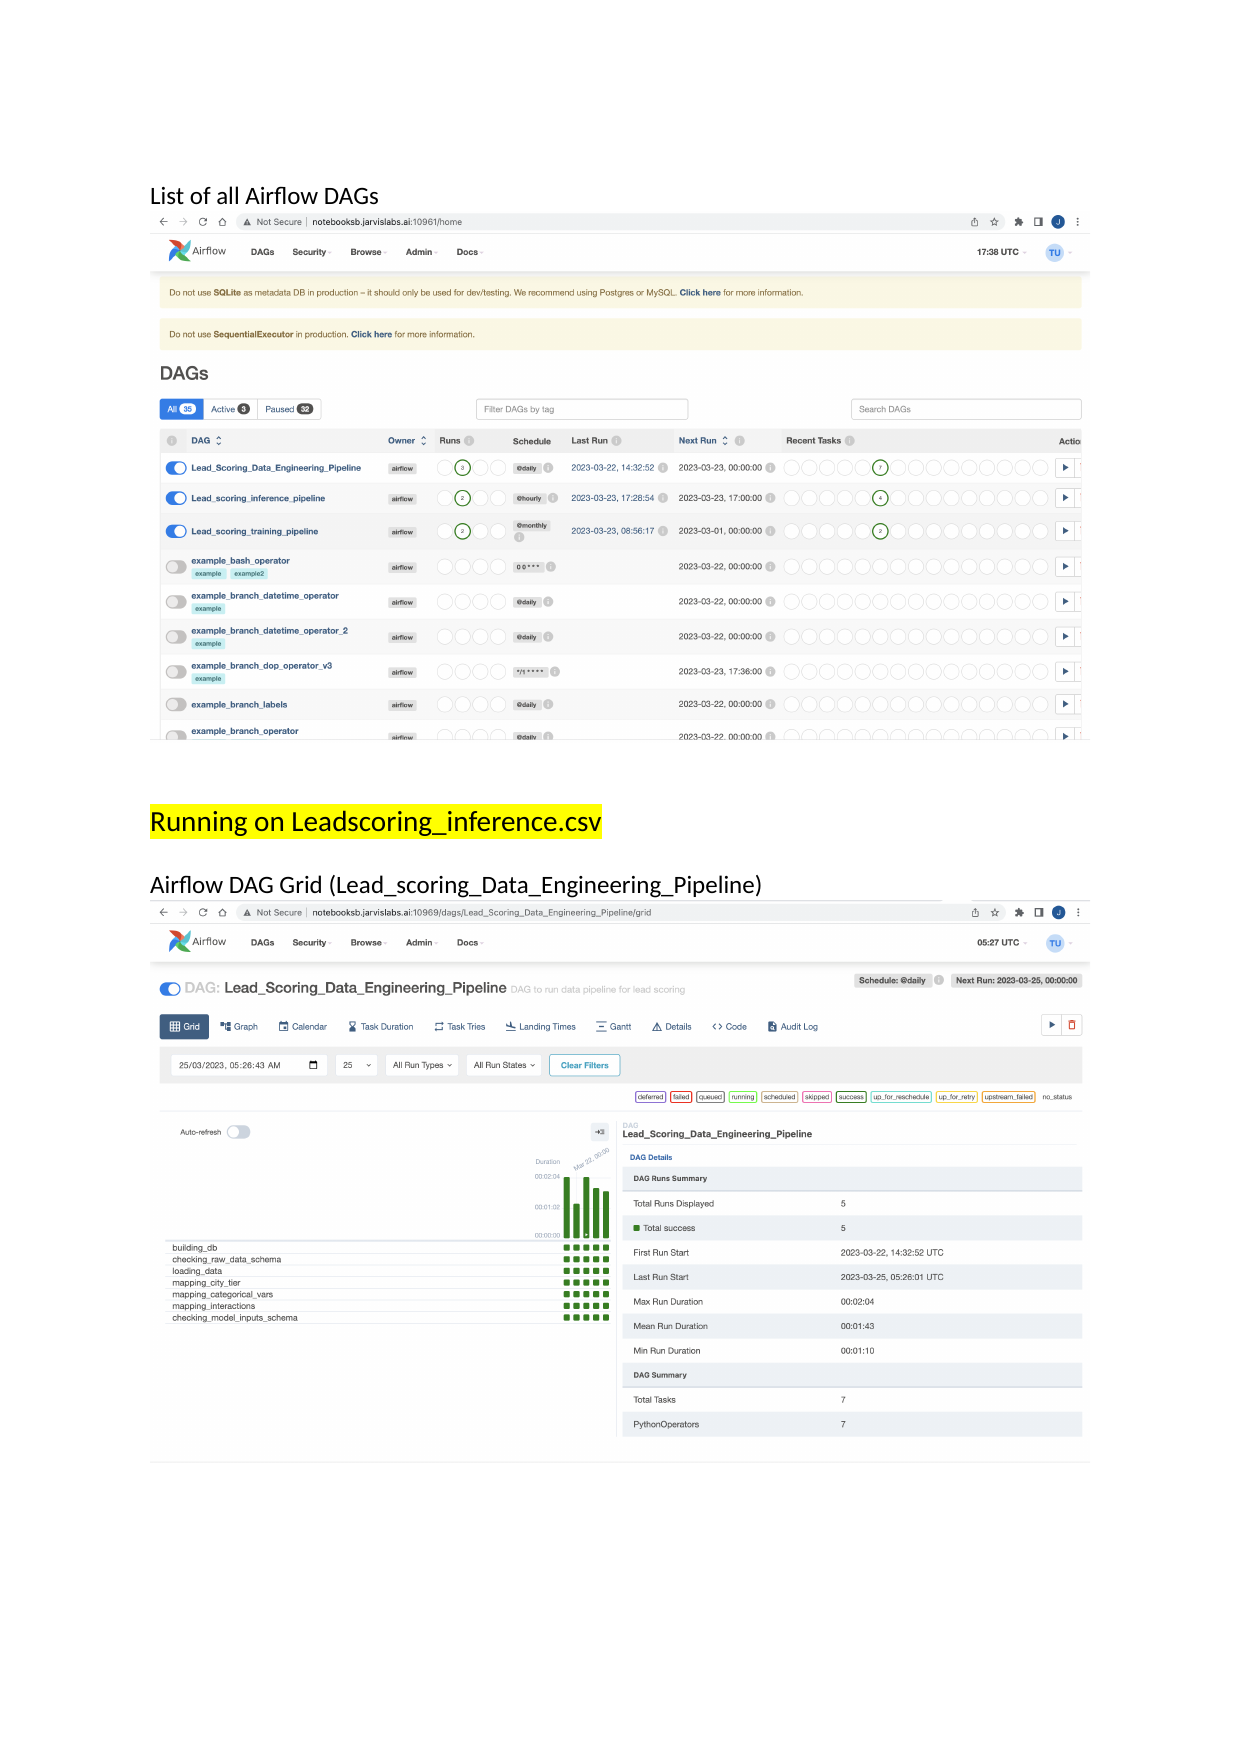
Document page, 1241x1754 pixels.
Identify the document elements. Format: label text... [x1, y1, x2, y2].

text Airflow DAG Grid (Lead_scoring_Data_Engineering_Pipeline) [150, 869, 1090, 900]
picture [150, 900, 1091, 1463]
text Running on Leadscoring_inference.csv [150, 803, 1090, 839]
picture [150, 211, 1091, 743]
text List of all Airflow DAGs [150, 181, 1090, 211]
